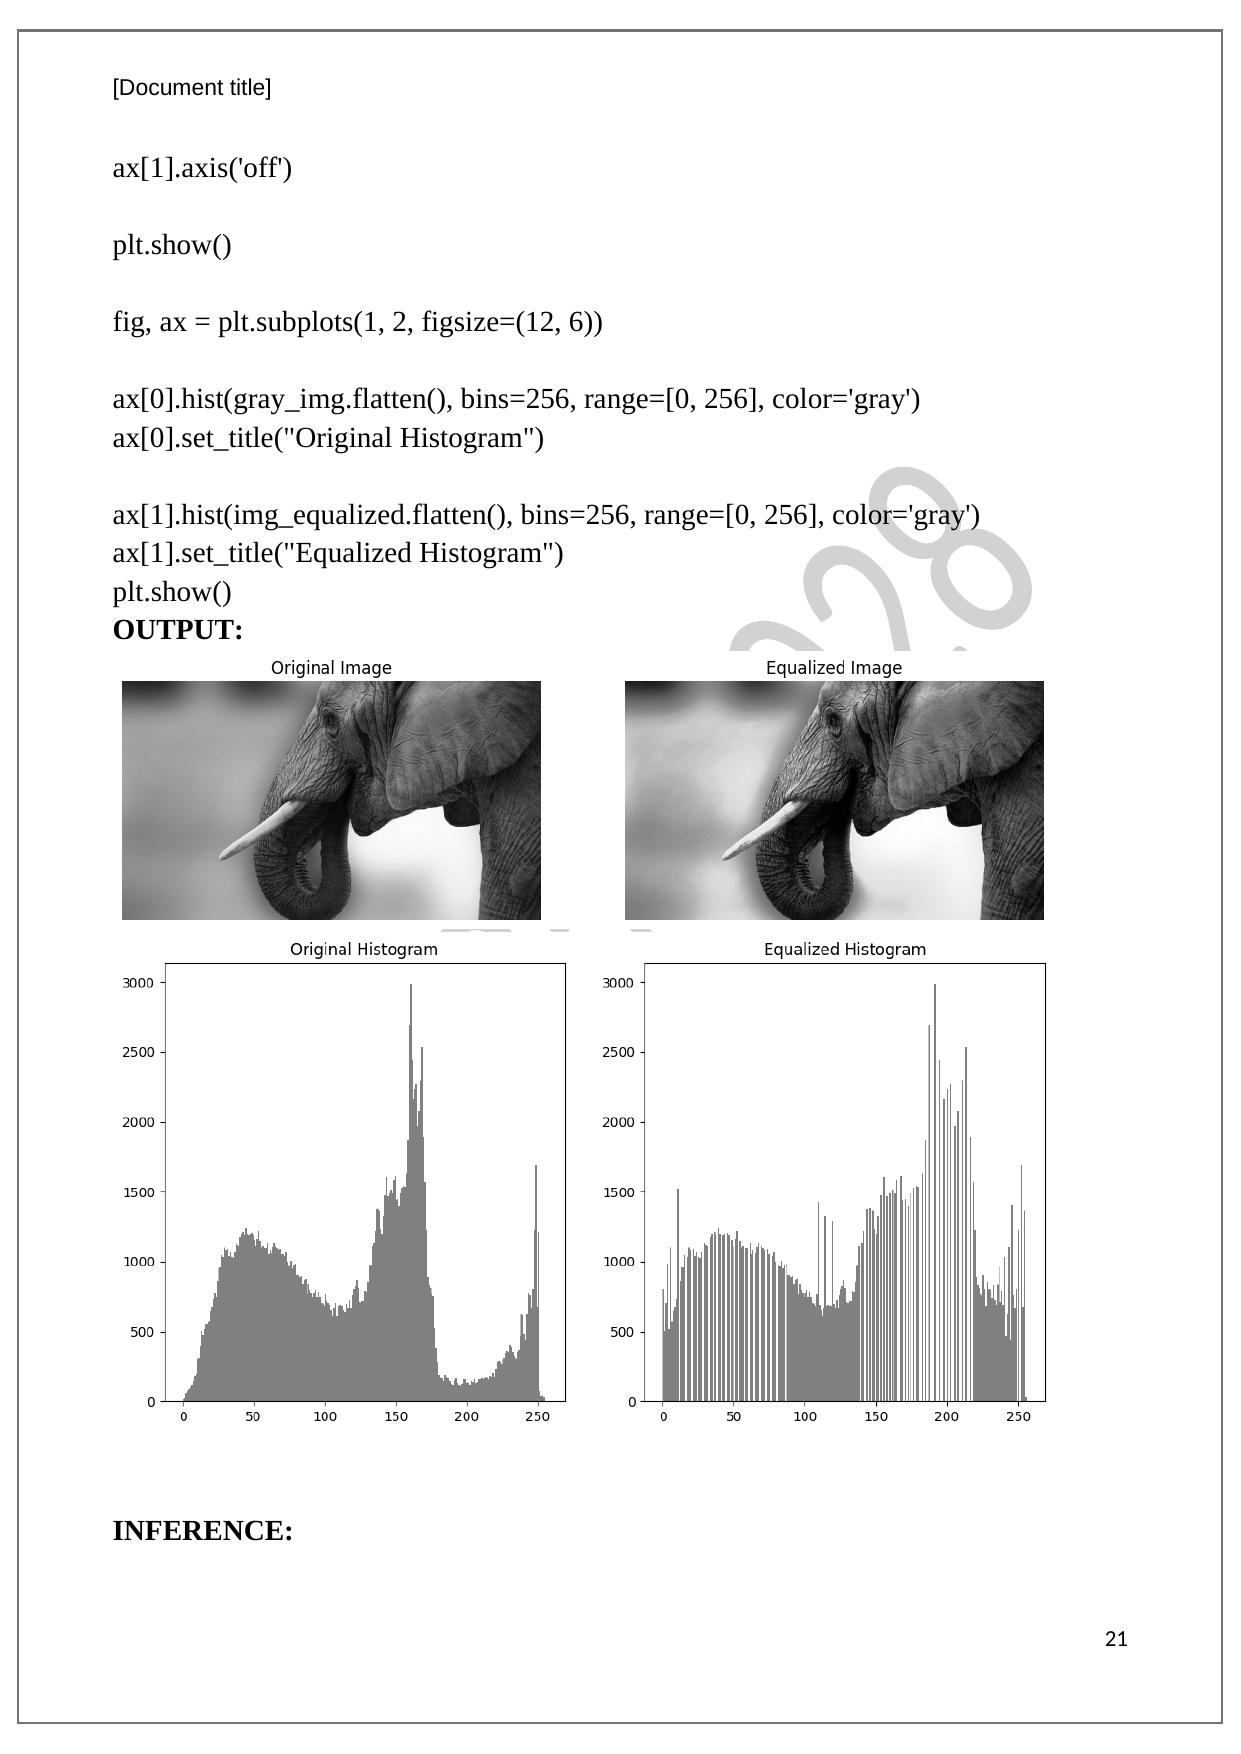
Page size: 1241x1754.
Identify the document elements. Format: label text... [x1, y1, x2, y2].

text ax[1].hist(img_equalized.flatten(), bins=256, range=[0, 256], color='gray') [112, 497, 1128, 530]
text fig, ax = plt.subplots(1, 2, figsize=(12, 6)) [112, 304, 1128, 338]
text ax[1].axis('off') [112, 150, 1128, 183]
text plt.show() [112, 227, 1128, 261]
text ax[0].hist(gray_img.flatten(), bins=256, range=[0, 256], color='gray') [112, 381, 1128, 415]
text ax[0].set_title("Original Histogram") [112, 420, 1128, 453]
text OUTPUT: [112, 612, 1128, 646]
text INFERENCE: [112, 1513, 1128, 1547]
text ax[1].set_title("Equalized Histogram") [112, 535, 1128, 569]
text plt.show() [112, 574, 1128, 607]
picture [112, 651, 1053, 929]
picture [112, 932, 1053, 1433]
